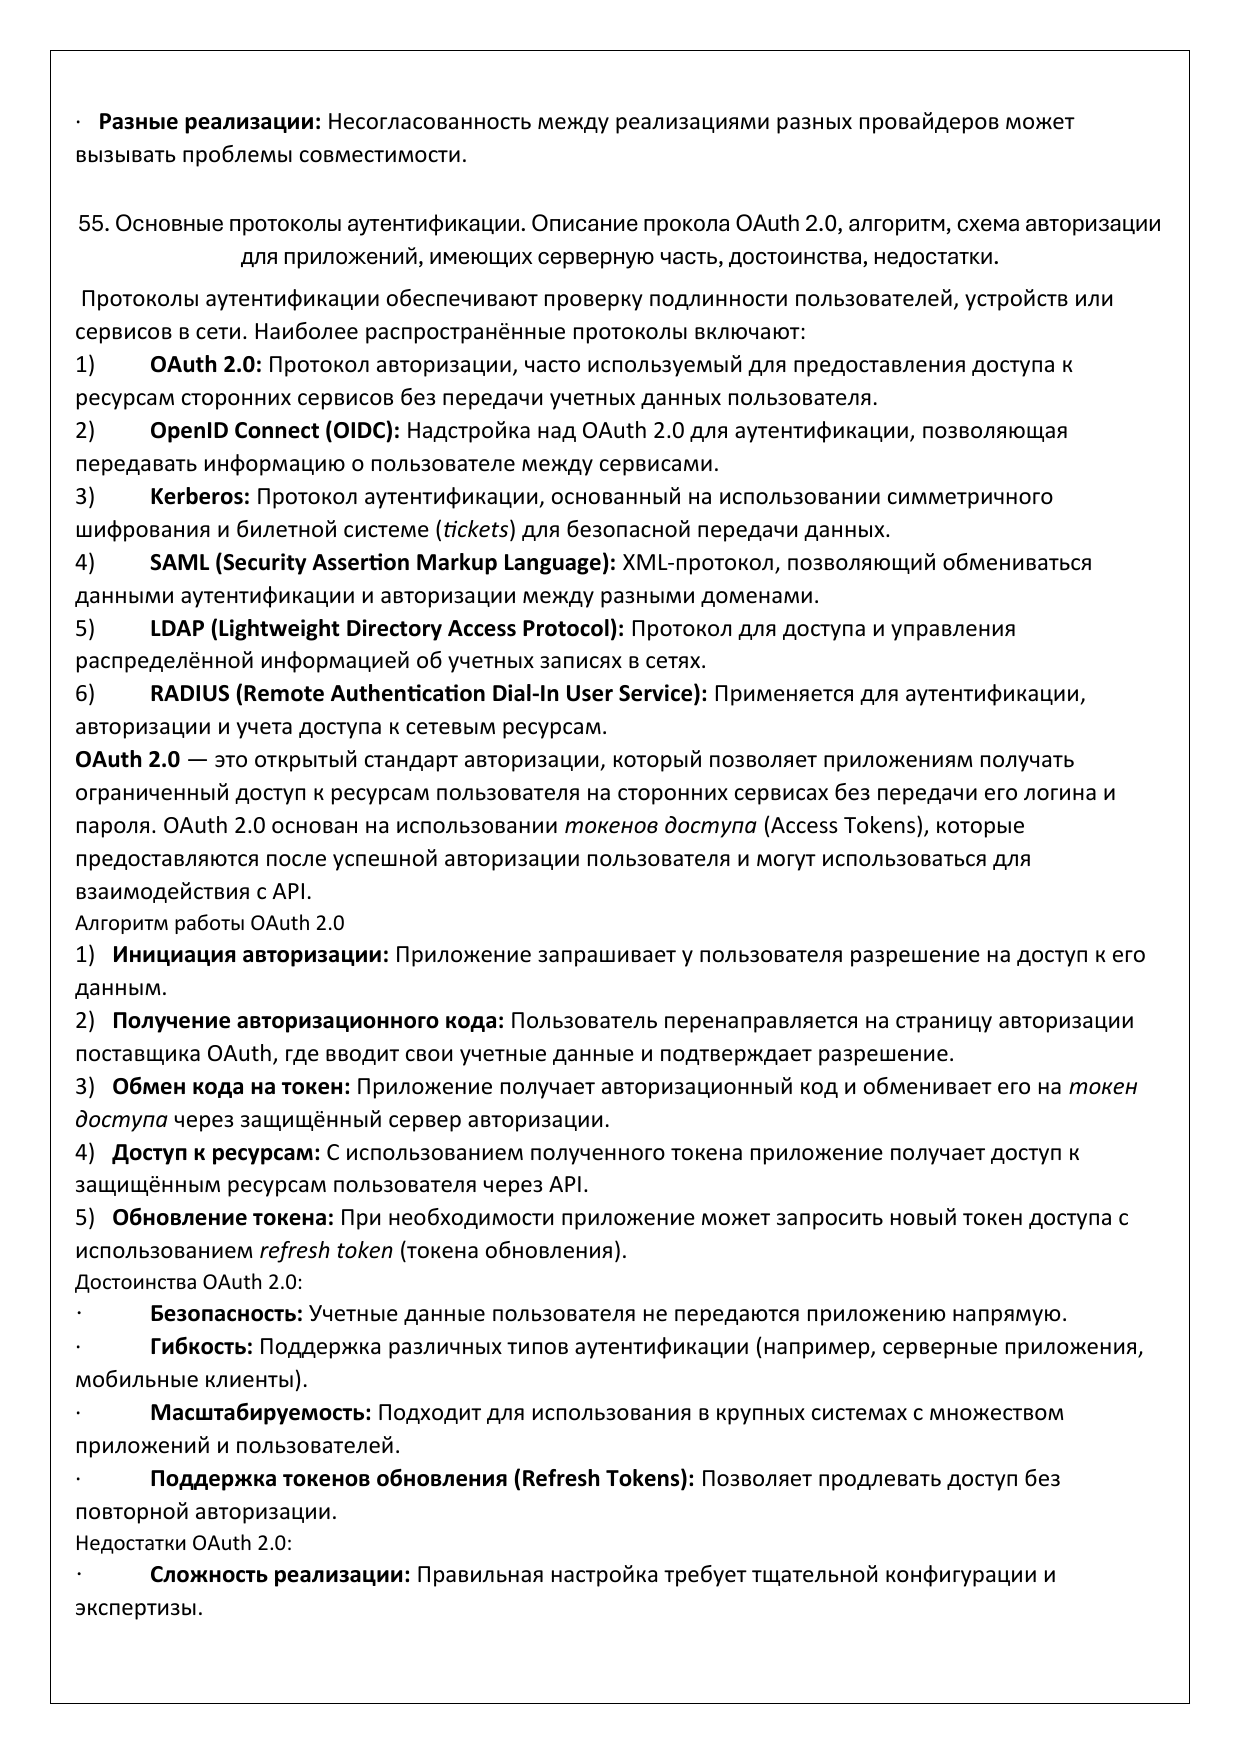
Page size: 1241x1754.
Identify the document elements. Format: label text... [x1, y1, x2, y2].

text · Безопасность: Учетные данные пользователя не передаются приложению напрямую. [75, 1298, 1165, 1328]
text OAuth 2.0 — это открытый стандарт авторизации, который позволяет приложениям получать ограниченный доступ к ресурсам пользователя на сторонних сервисах без передачи его логина и пароля. OAuth 2.0 основан на использовании токенов доступа (Access Tokens), которые предоставляются после успешной авторизации пользователя и могут использоваться для взаимодействия с API. [75, 743, 1165, 906]
text · Разные реализации: Несогласованность между реализациями разных провайдеров может вызывать проблемы совместимости. [75, 105, 1165, 168]
text 5) LDAP (Lightweight Directory Access Protocol): Протокол для доступа и управления распределённой информацией об учетных записях в сетях. [75, 612, 1165, 675]
text 2) OpenID Connect (OIDC): Надстройка над OAuth 2.0 для аутентификации, позволяющая передавать информацию о пользователе между сервисами. [75, 414, 1165, 478]
text 4) Доступ к ресурсам: С использованием полученного токена приложение получает доступ к защищённым ресурсам пользователя через API. [75, 1136, 1165, 1199]
subtitle 55. Основные протоколы аутентификации. Описание прокола OAuth 2.0, алгоритм, схема авторизации для приложений, имеющих серверную часть, достоинства, недостатки. [75, 208, 1165, 272]
text · Масштабируемость: Подходит для использования в крупных системах с множеством приложений и пользователей. [75, 1396, 1165, 1460]
text 1) Инициация авторизации: Приложение запрашивает у пользователя разрешение на доступ к его данным. [75, 938, 1165, 1002]
text 1) OAuth 2.0: Протокол авторизации, часто используемый для предоставления доступа к ресурсам сторонних сервисов без передачи учетных данных пользователя. [75, 348, 1165, 412]
text 4) SAML (Security Assertion Markup Language): XML-протокол, позволяющий обмениваться данными аутентификации и авторизации между разными доменами. [75, 546, 1165, 609]
text 3) Kerberos: Протокол аутентификации, основанный на использовании симметричного шифрования и билетной системе (tickets) для безопасной передачи данных. [75, 480, 1165, 543]
text 6) RADIUS (Remote Authentication Dial-In User Service): Применяется для аутентификации, авторизации и учета доступа к сетевым ресурсам. [75, 678, 1165, 741]
text · Сложность реализации: Правильная настройка требует тщательной конфигурации и экспертизы. [75, 1558, 1165, 1622]
text · Поддержка токенов обновления (Refresh Tokens): Позволяет продлевать доступ без повторной авторизации. [75, 1462, 1165, 1526]
text Протоколы аутентификации обеспечивают проверку подлинности пользователей, устройств или сервисов в сети. Наиболее распространённые протоколы включают: [75, 283, 1165, 346]
text 5) Обновление токена: При необходимости приложение может запросить новый токен доступа с использованием refresh token (токена обновления). [75, 1202, 1165, 1265]
text · Гибкость: Поддержка различных типов аутентификации (например, серверные приложения, мобильные клиенты). [75, 1331, 1165, 1394]
text 2) Получение авторизационного кода: Пользователь перенаправляется на страницу авторизации поставщика OAuth, где вводит свои учетные данные и подтверждает разрешение. [75, 1004, 1165, 1067]
text 3) Обмен кода на токен: Приложение получает авторизационный код и обменивает его на токен доступа через защищённый сервер авторизации. [75, 1070, 1165, 1133]
